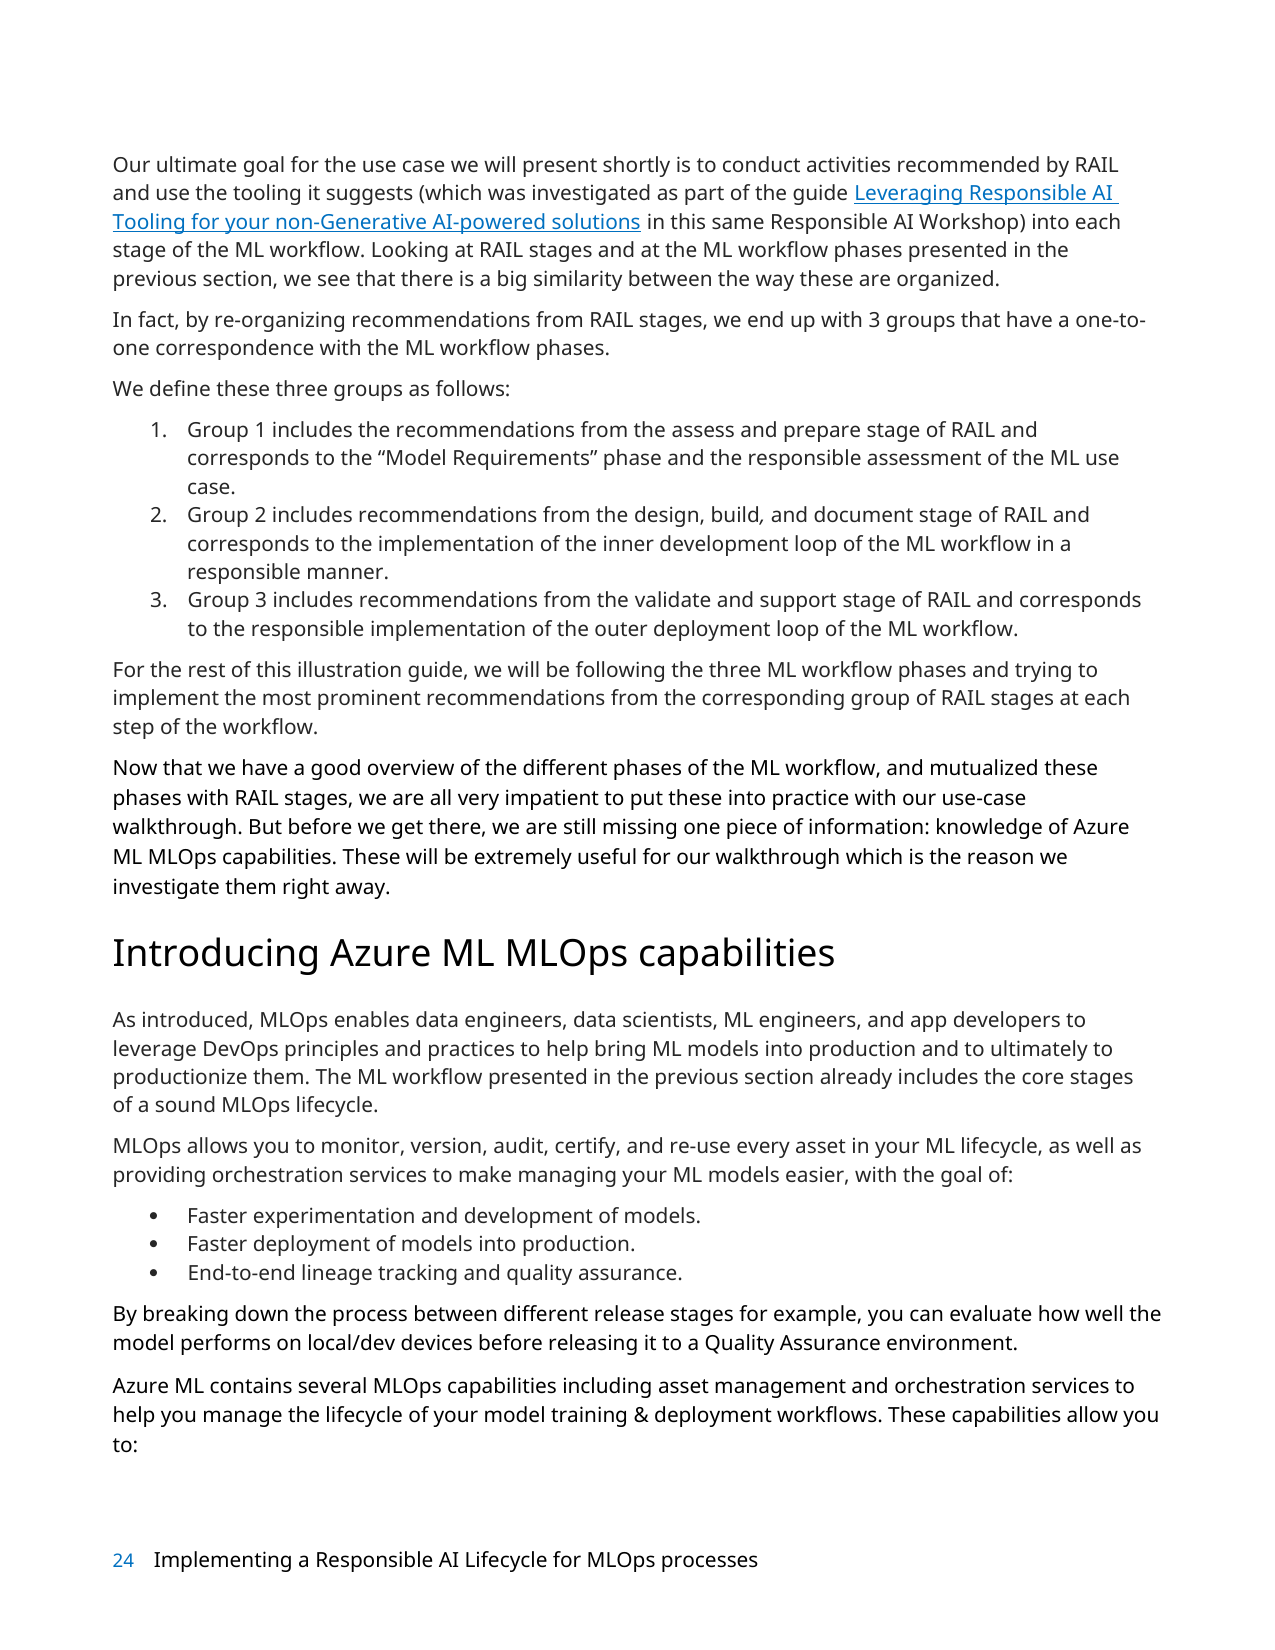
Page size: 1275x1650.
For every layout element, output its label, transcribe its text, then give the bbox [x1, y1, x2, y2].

list Faster deployment of models into production. [150, 1229, 1157, 1258]
list Group 2 includes recommendations from the design, build, and document stage of RAIL and corresponds to the implementation of the inner development loop of the ML workflow in a responsible manner. [150, 500, 1157, 586]
text For the rest of this illustration guide, we will be following the three ML workflow phases and trying to implement the most prominent recommendations from the corresponding group of RAIL stages at each step of the workflow. [112, 655, 1157, 740]
text We define these three groups as follows: [112, 374, 1157, 402]
subtitle Introducing Azure ML MLOps capabilities [112, 927, 1162, 978]
text Azure ML contains several MLOps capabilities including asset management and orchestration services to help you manage the lifecycle of your model training & deployment workflows. These capabilities allow you to: [112, 1371, 1162, 1459]
text Now that we have a good overview of the different phases of the ML workflow, and mutualized these phases with RAIL stages, we are all very impatient to put these into practice with our use-case walkthrough. But before we get there, we are still missing one piece of information: knowledge of Azure ML MLOps capabilities. These will be extremely useful for our walkthrough which is the reason we investigate them right away. [112, 753, 1162, 900]
text In fact, by re-organizing recommendations from RAIL stages, we end up with 3 groups that have a one-to-one correspondence with the ML workflow phases. [112, 305, 1157, 362]
text As introduced, MLOps enables data engineers, data scientists, ML engineers, and app developers to leverage DevOps principles and practices to help bring ML models into production and to ultimately to productionize them. The ML workflow presented in the previous section already includes the core stages of a sound MLOps lifecycle. [112, 1005, 1157, 1119]
text By breaking down the process between different release stages for example, you can evaluate how well the model performs on local/dev devices before releasing it to a Quality Assurance environment. [112, 1299, 1162, 1357]
list Group 3 includes recommendations from the validate and support stage of RAIL and corresponds to the responsible implementation of the outer deployment loop of the ML workflow. [150, 586, 1157, 642]
text MLOps allows you to monitor, version, audit, certify, and re-use every asset in your ML lifecycle, as well as providing orchestration services to make managing your ML models easier, with the goal of: [112, 1132, 1157, 1188]
text Our ultimate goal for the use case we will present shortly is to conduct activities recommended by RAIL and use the tooling it suggests (which was investigated as part of the guide Leveraging Responsible AI Tooling for your non-Generative AI-powered solutions in this same Responsible AI Workshop) into each stage of the ML workflow. Looking at RAIL stages and at the ML workflow phases presented in the previous section, we see that there is a big similarity between the way these are organized. [112, 150, 1157, 292]
list Group 1 includes the recommendations from the assess and prepare stage of RAIL and corresponds to the “Model Requirements” phase and the responsible assessment of the ML use case. [150, 415, 1157, 500]
list End-to-end lineage tracking and quality assurance. [150, 1258, 1157, 1286]
list Faster experimentation and development of models. [150, 1201, 1157, 1229]
